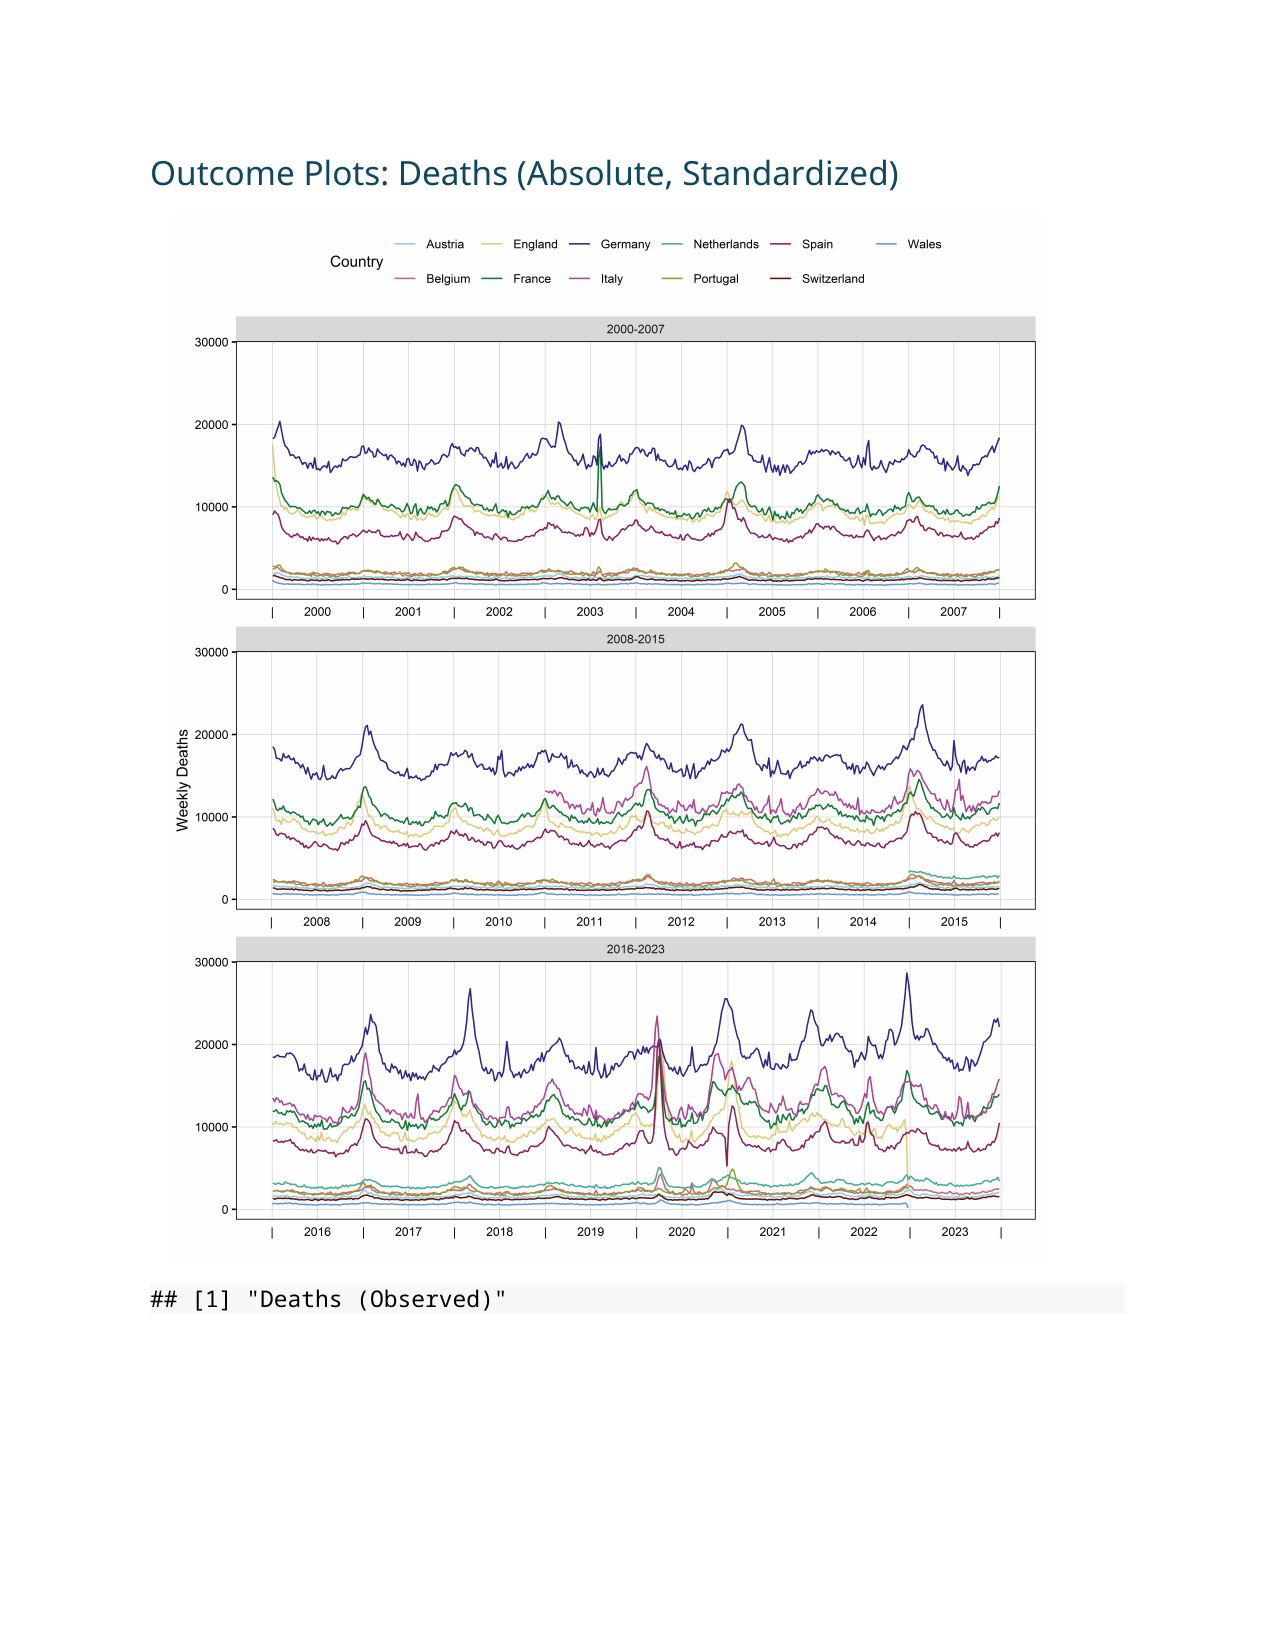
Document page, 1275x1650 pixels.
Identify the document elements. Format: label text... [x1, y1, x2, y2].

text ## [1] "Deaths (Observed)" [150, 1283, 1125, 1314]
subtitle Outcome Plots: Deaths (Absolute, Standardized) [150, 150, 1125, 195]
